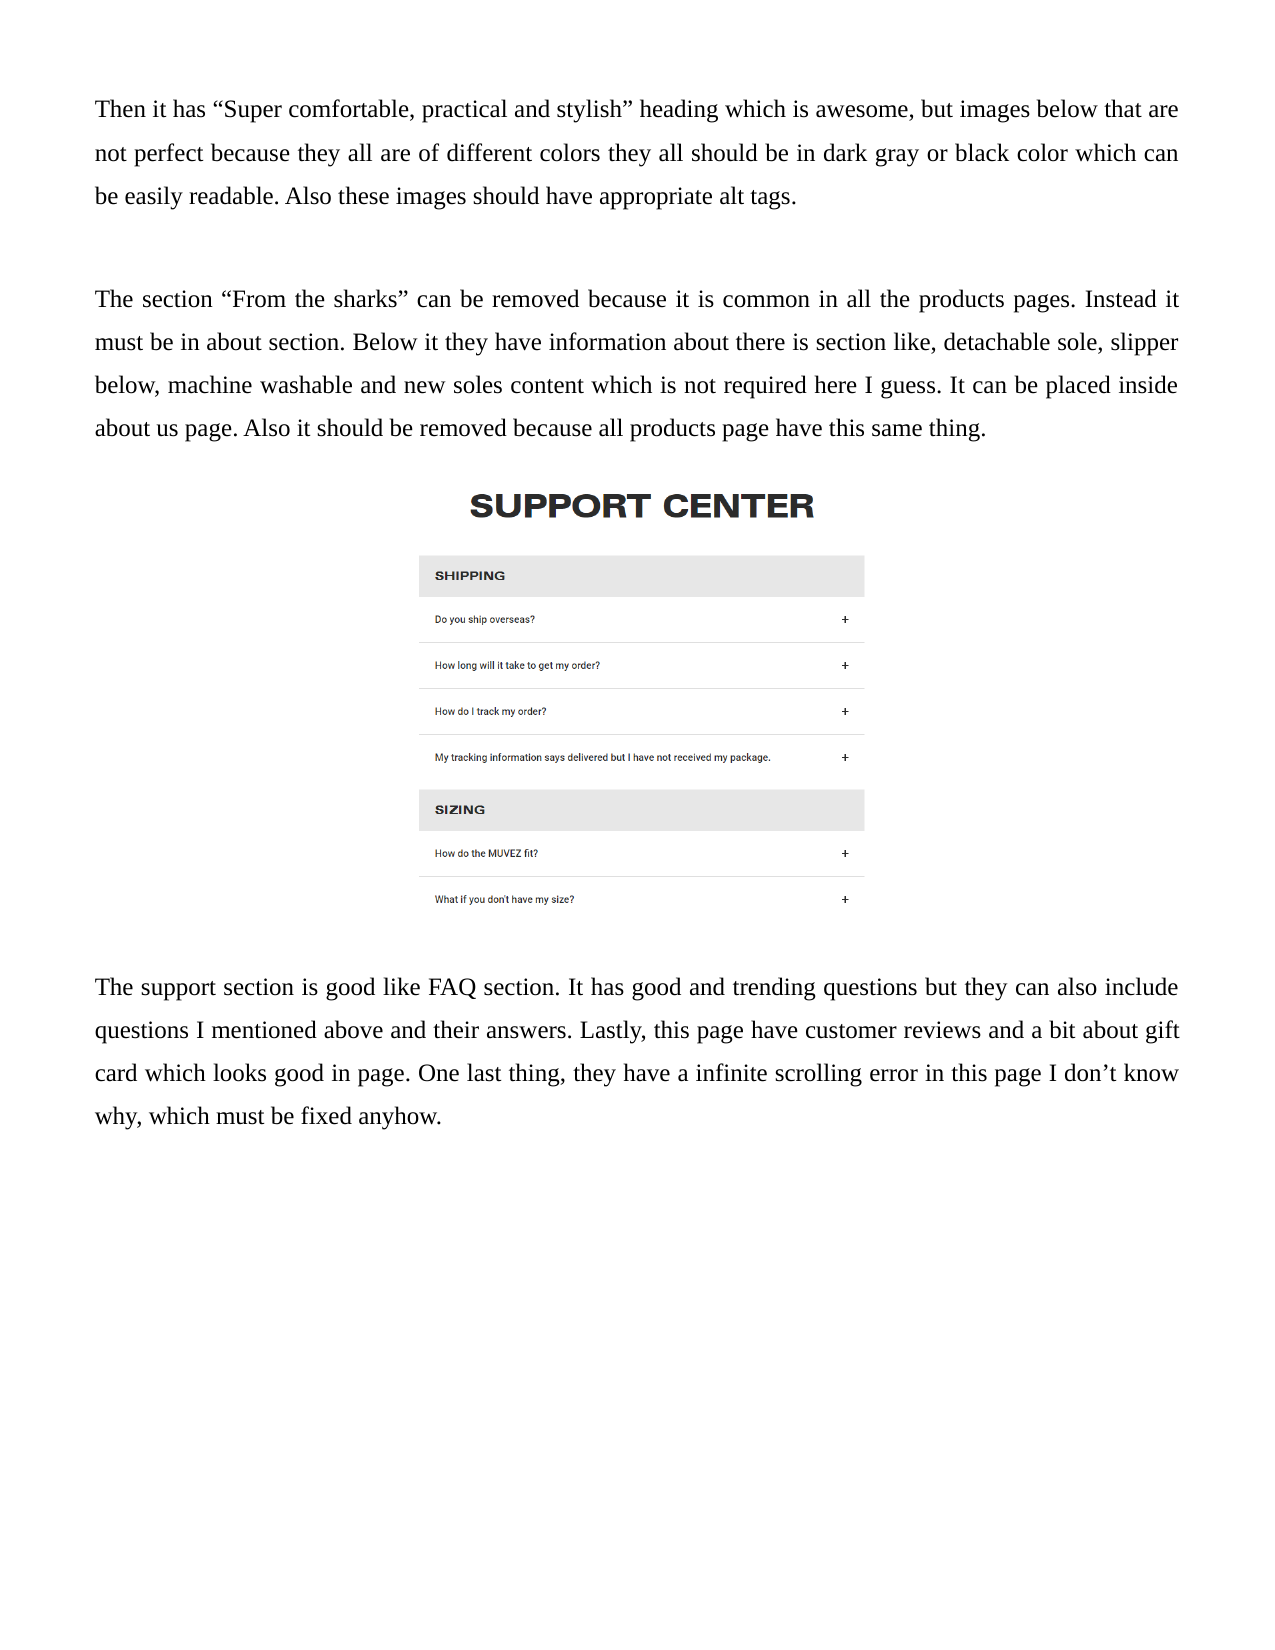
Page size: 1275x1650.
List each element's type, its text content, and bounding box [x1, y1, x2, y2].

text The support section is good like FAQ section. It has good and trending questions but they can also include questions I mentioned above and their answers. Lastly, this page have customer reviews and a bit about gift card which looks good in page. One last thing, they have a infinite scrolling error in this page I don’t know why, which must be fixed anyhow. [94, 972, 1181, 1130]
text The section “From the sharks” can be removed because it is common in all the products pages. Instead it must be in about section. Below it they have information about there is section like, detachable sole, slipper below, machine washable and new soles content which is not required here I guess. It can be placed inside about us page. Also it should be removed because all products page have this same thing. [94, 241, 1181, 442]
picture [395, 472, 880, 940]
text Then it has “Super comfortable, practical and stylish” heading which is awesome, but images below that are not perfect because they all are of different colors they all should be in dark gray or black color which can be easily readable. Also these images should have appropriate alt tags. [94, 94, 1181, 209]
